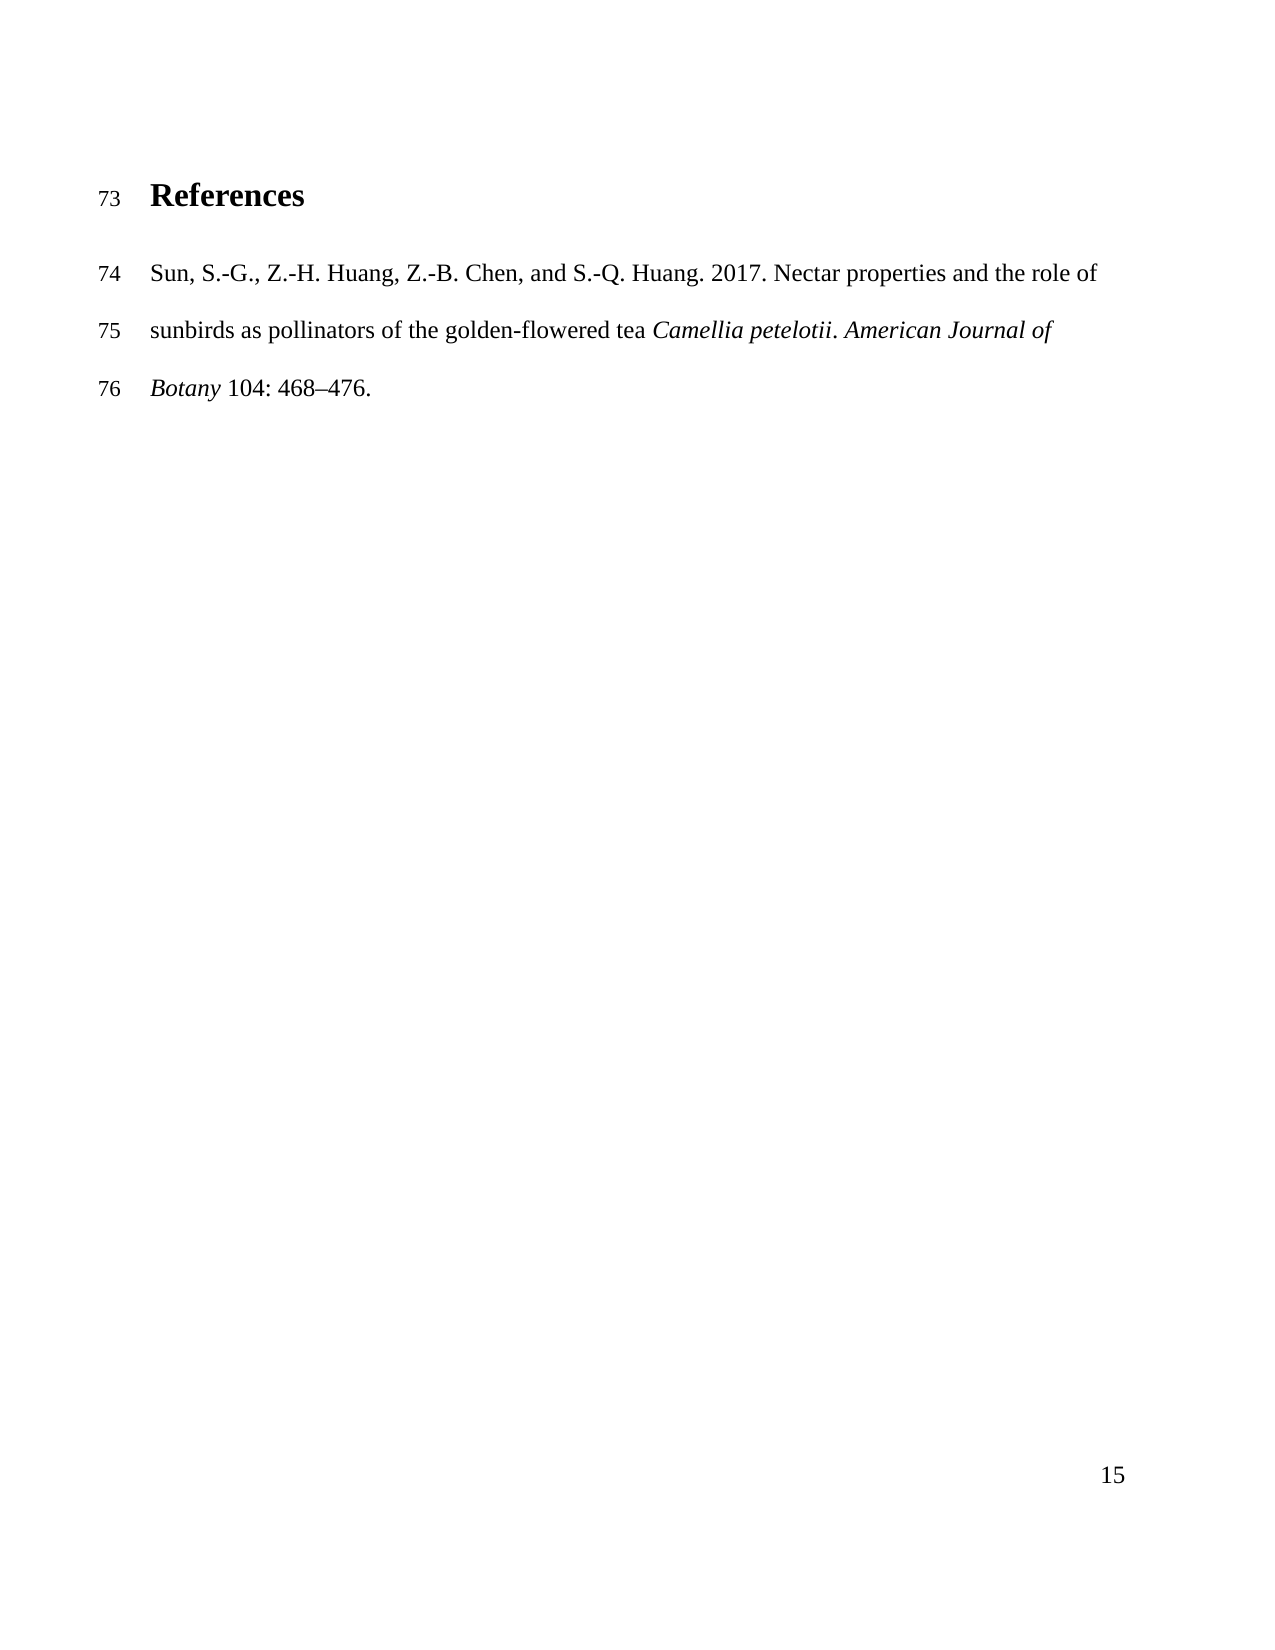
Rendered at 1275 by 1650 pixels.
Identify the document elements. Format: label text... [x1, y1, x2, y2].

text Sun, S.-G., Z.-H. Huang, Z.-B. Chen, and S.-Q. Huang. 2017. Nectar properties and the role of sunbirds as pollinators of the golden-flowered tea Camellia petelotii. American Journal of Botany 104: 468–476. [150, 258, 1125, 402]
subtitle References [150, 175, 1125, 213]
